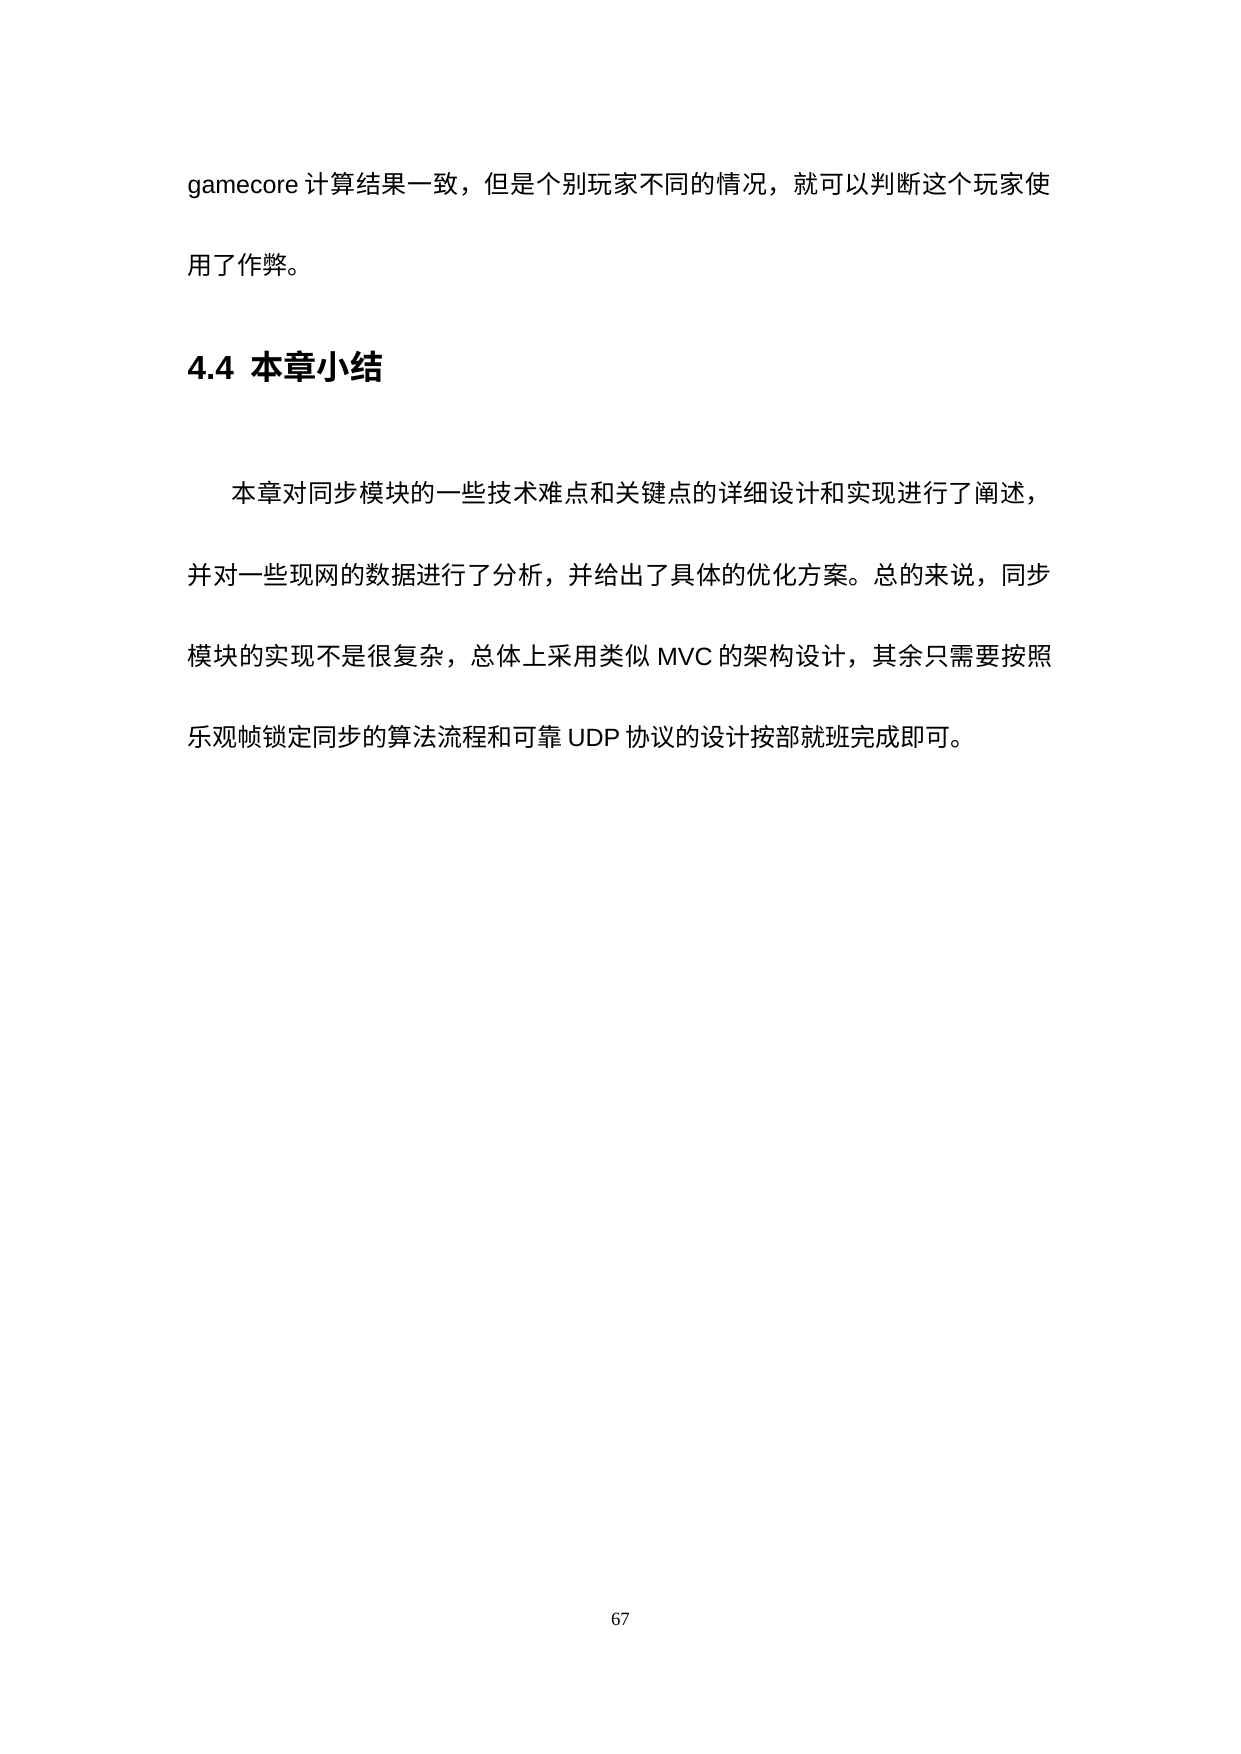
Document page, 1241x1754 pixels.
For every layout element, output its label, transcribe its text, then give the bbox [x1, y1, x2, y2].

text 本章对同步模块的一些技术难点和关键点的详细设计和实现进行了阐述，并对一些现网的数据进行了分析，并给出了具体的优化方案。总的来说，同步模块的实现不是很复杂，总体上采用类似MVC的架构设计，其余只需要按照乐观帧锁定同步的算法流程和可靠UDP协议的设计按部就班完成即可。 [187, 459, 1053, 768]
subtitle 本章小结 [187, 332, 1053, 397]
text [187, 150, 1053, 296]
